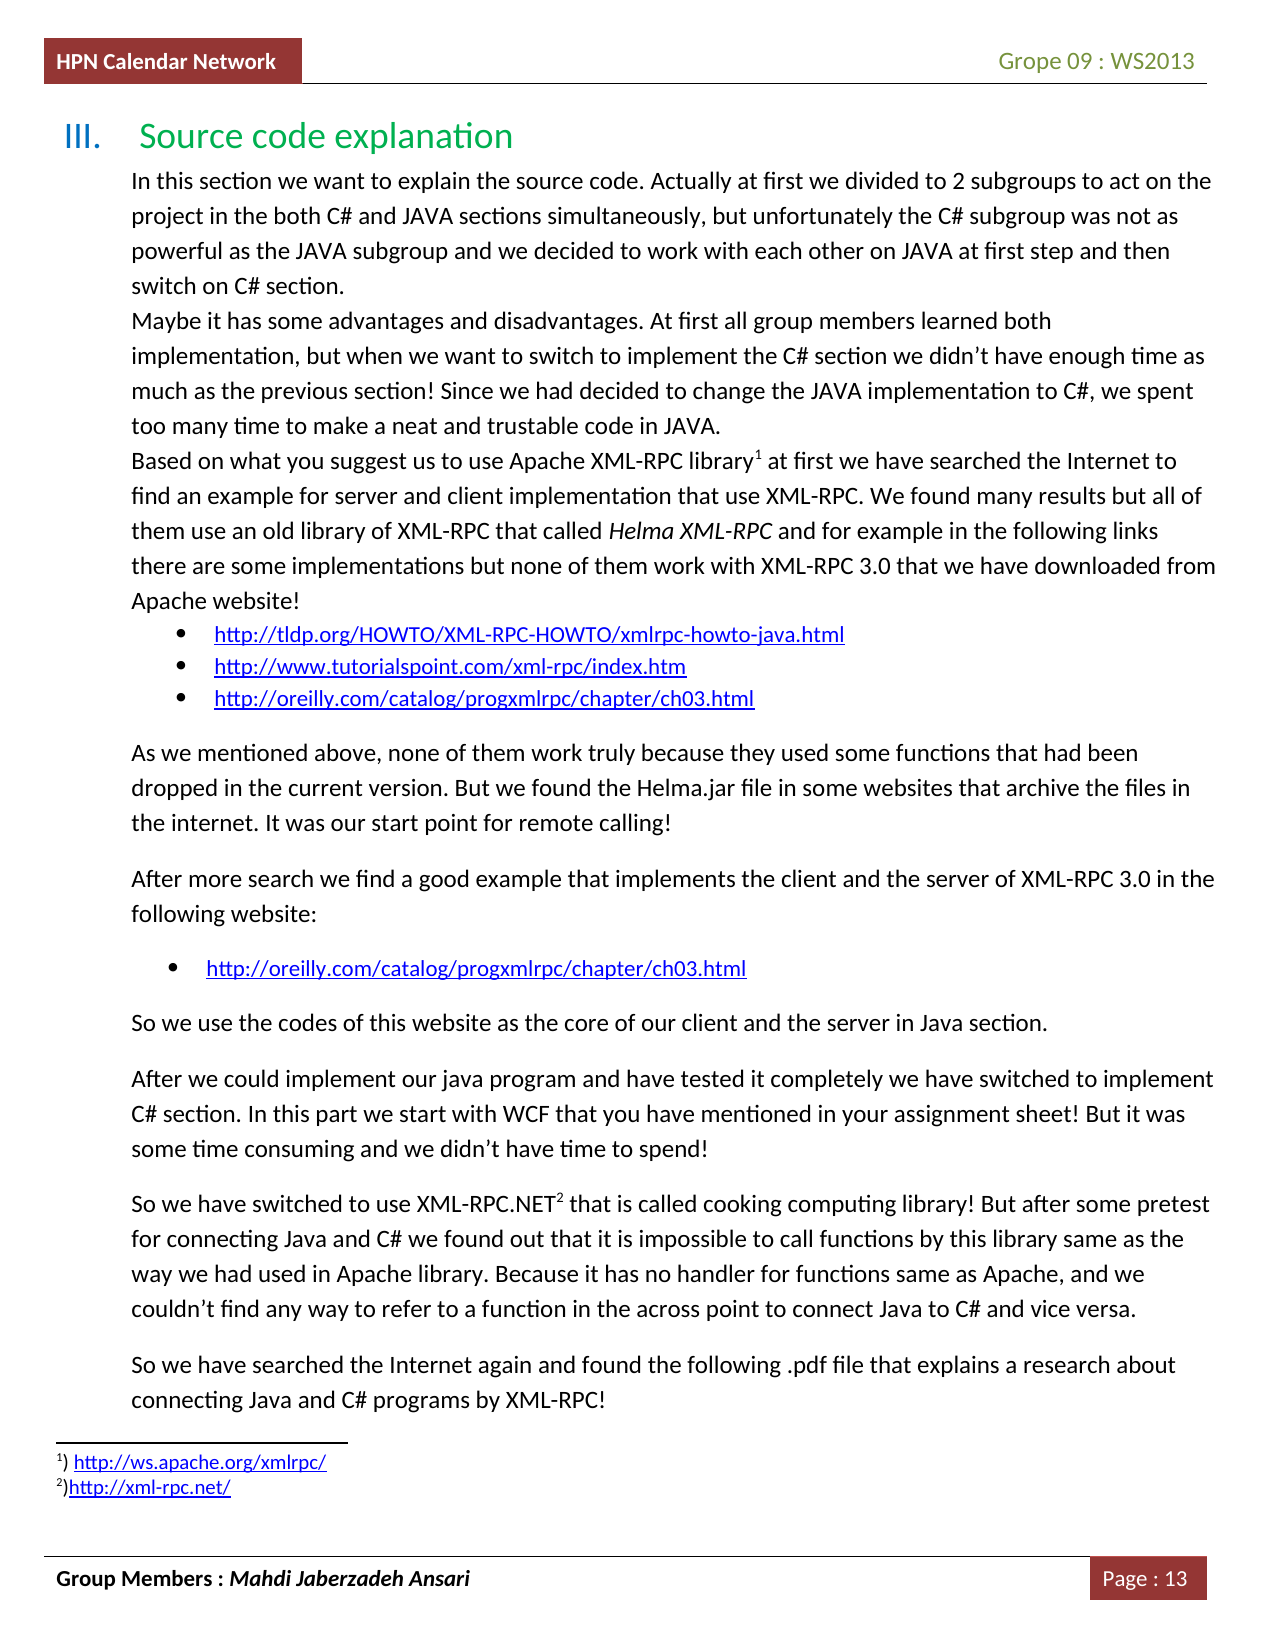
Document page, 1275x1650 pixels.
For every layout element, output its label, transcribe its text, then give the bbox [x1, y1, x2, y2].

list http://oreilly.com/catalog/progxmlrpc/chapter/ch03.html [177, 684, 1219, 712]
list http://www.tutorialspoint.com/xml-rpc/index.htm [177, 652, 1219, 680]
text After we could implement our java program and have tested it completely we have switched to implement C# section. In this part we start with WCF that you have mentioned in your assignment sheet! But it was some time consuming and we didn’t have time to spend! [131, 1063, 1219, 1163]
list Maybe it has some advantages and disadvantages. At first all group members learned both implementation, but when we want to switch to implement the C# section we didn’t have enough time as much as the previous section! Since we had decided to change the JAVA implementation to C#, we spent too many time to make a neat and trustable code in JAVA. [131, 305, 1219, 440]
list Based on what you suggest us to use Apache XML-RPC library at first we have searched the Internet to find an example for server and client implementation that use XML-RPC. We found many results but all of them use an old library of XML-RPC that called Helma XML-RPC and for example in the following links there are some implementations but none of them work with XML-RPC 3.0 that we have downloaded from Apache website! [131, 445, 1219, 615]
text As we mentioned above, none of them work truly because they used some functions that had been dropped in the current version. But we found the Helma.jar file in some websites that archive the files in the internet. It was our start point for remote calling! [131, 737, 1219, 838]
list Source code explanation [102, 112, 1219, 158]
list In this section we want to explain the source code. Actually at first we divided to 2 subgroups to act on the project in the both C# and JAVA sections simultaneously, but unfortunately the C# subgroup was not as powerful as the JAVA subgroup and we decided to work with each other on JAVA at first step and then switch on C# section. [131, 165, 1219, 300]
text So we have switched to use XML-RPC.NET that is called cooking computing library! But after some pretest for connecting Java and C# we found out that it is impossible to call functions by this library same as the way we had used in Apache library. Because it has no handler for functions same as Apache, and we couldn’t find any way to refer to a function in the across point to connect Java to C# and vice versa. [131, 1188, 1219, 1324]
text So we use the codes of this website as the core of our client and the server in Java section. [131, 1007, 1219, 1037]
text So we have searched the Internet again and found the following .pdf file that explains a research about connecting Java and C# programs by XML-RPC! [131, 1349, 1219, 1415]
list http://tldp.org/HOWTO/XML-RPC-HOWTO/xmlrpc-howto-java.html [177, 620, 1219, 648]
text After more search we find a good example that implements the client and the server of XML-RPC 3.0 in the following website: [131, 863, 1219, 928]
list http://oreilly.com/catalog/progxmlrpc/chapter/ch03.html [169, 954, 1219, 982]
